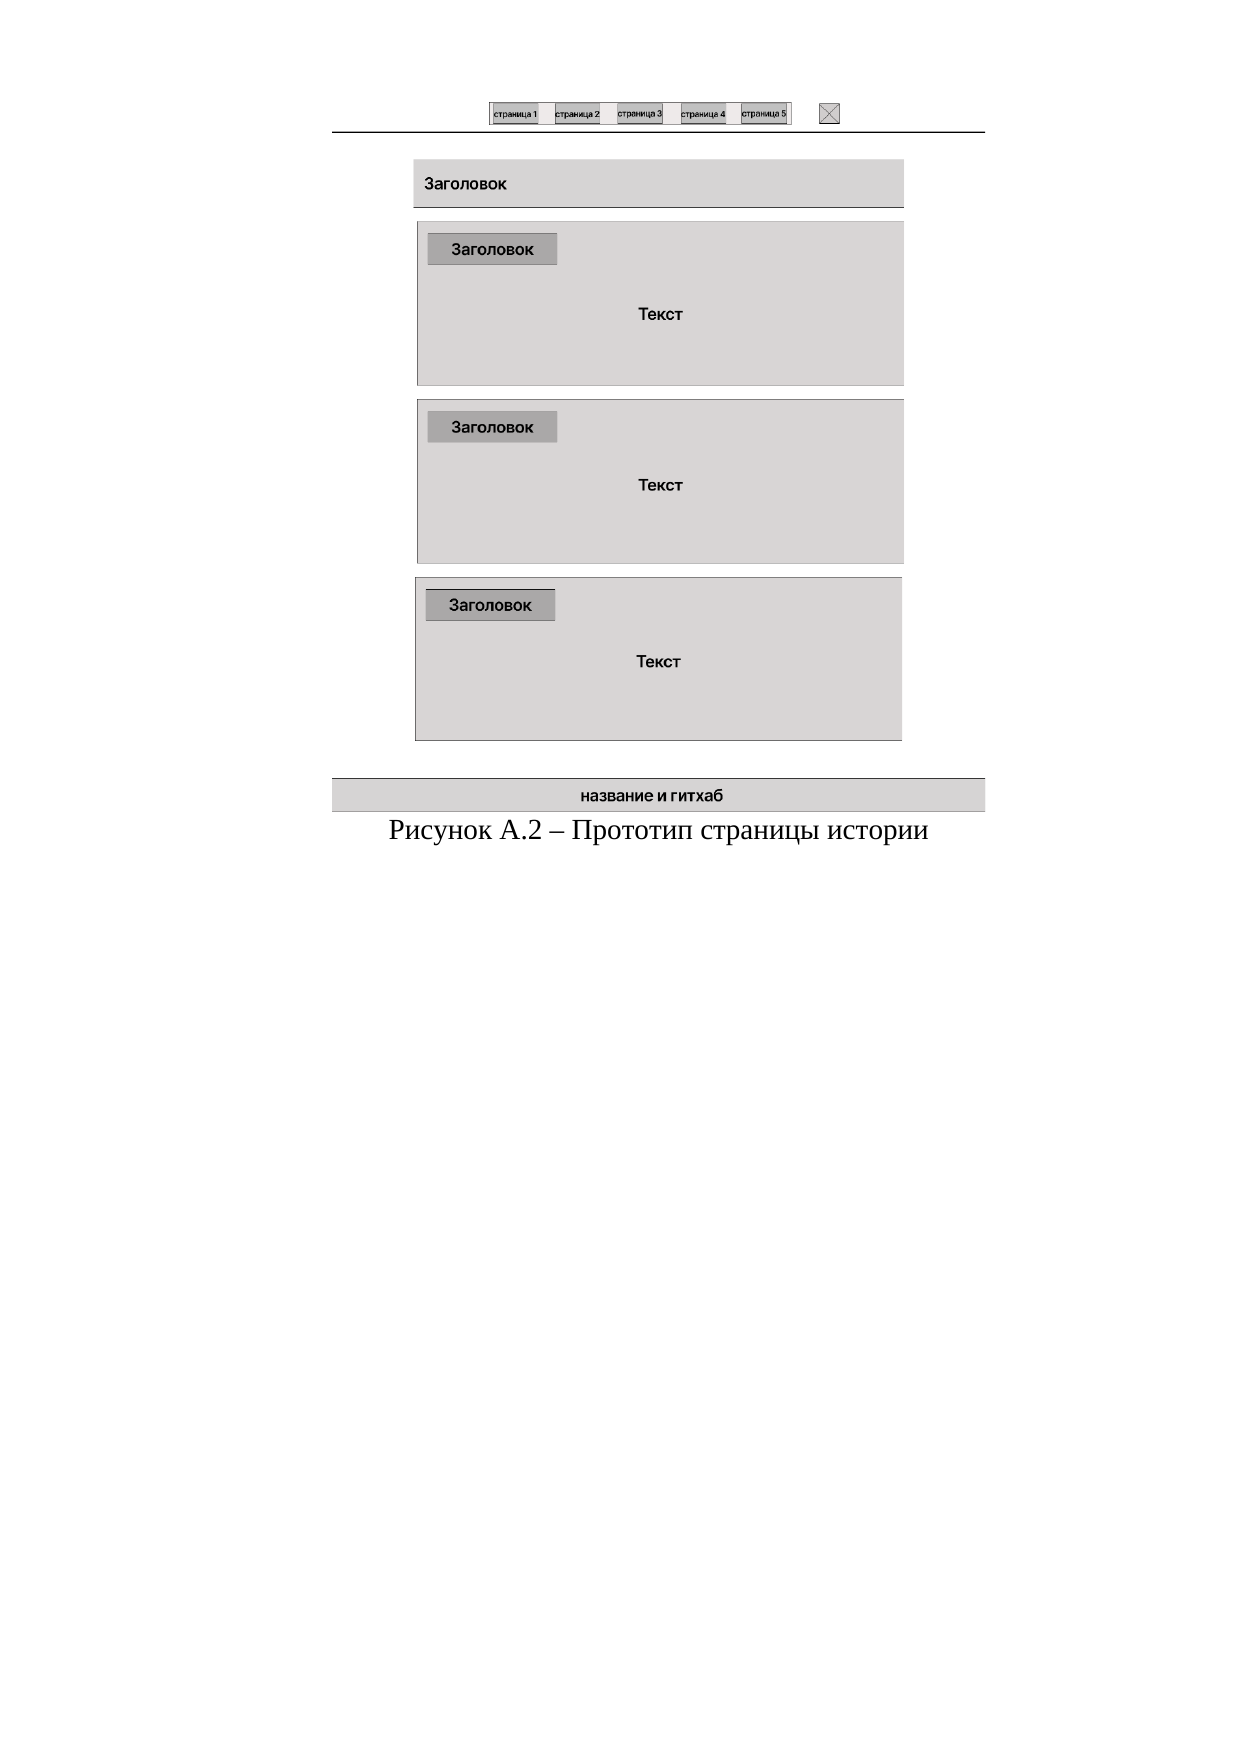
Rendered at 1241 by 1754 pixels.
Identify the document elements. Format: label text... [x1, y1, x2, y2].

text Рисунок А.2 – Прототип страницы истории [136, 812, 1181, 845]
picture [332, 101, 985, 812]
